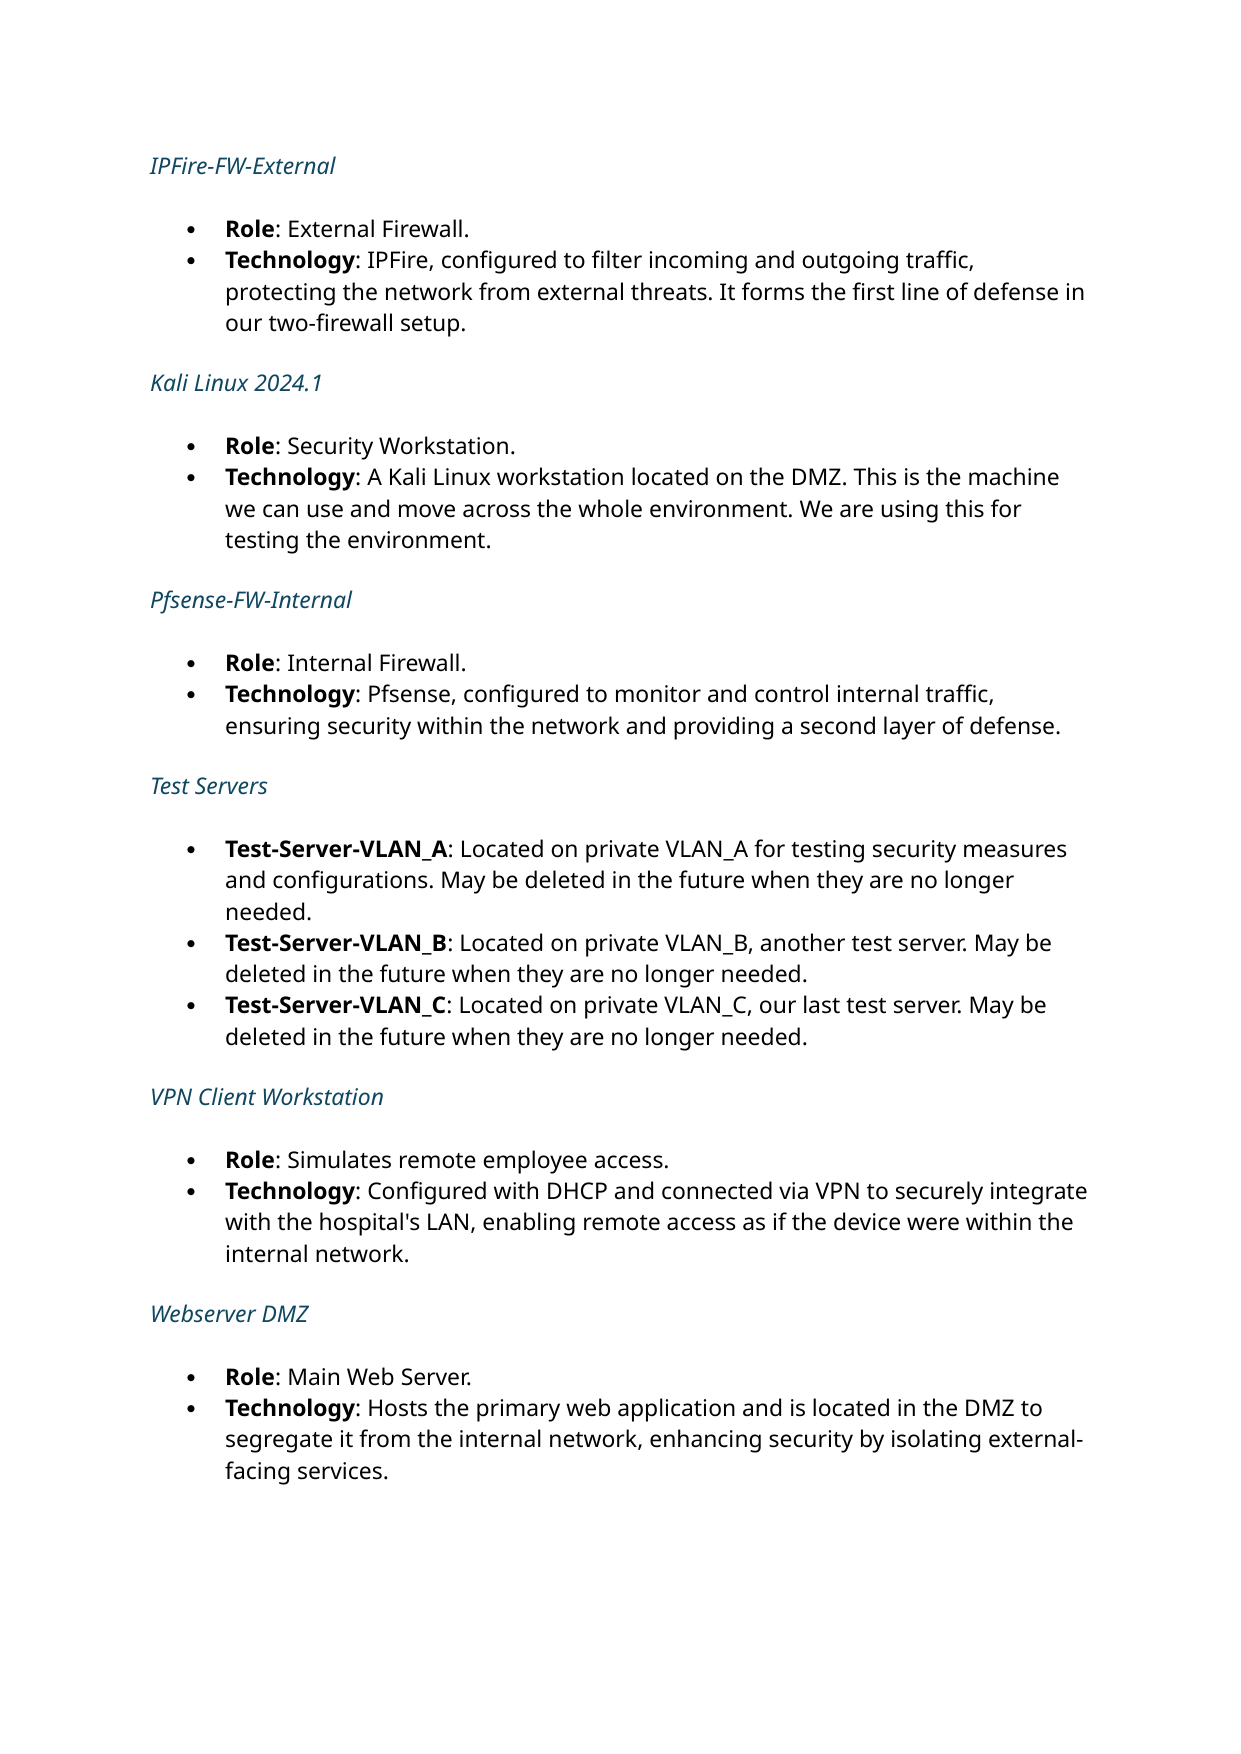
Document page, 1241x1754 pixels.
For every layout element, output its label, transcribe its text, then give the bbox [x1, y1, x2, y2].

subtitle Kali Linux 2024.1 [150, 367, 1090, 398]
list Technology: A Kali Linux workstation located on the DMZ. This is the machine we can use and move across the whole environment. We are using this for testing the environment. [187, 461, 1090, 555]
list Role: Main Web Server. [187, 1361, 1090, 1392]
list Test-Server-VLAN_C: Located on private VLAN_C, our last test server. May be deleted in the future when they are no longer needed. [187, 989, 1090, 1052]
list Technology: Pfsense, configured to monitor and control internal traffic, ensuring security within the network and providing a second layer of defense. [187, 678, 1090, 741]
subtitle IPFire-FW-External [150, 150, 1090, 181]
list Technology: IPFire, configured to filter incoming and outgoing traffic, protecting the network from external threats. It forms the first line of defense in our two-firewall setup. [187, 244, 1090, 338]
list Role: Security Workstation. [187, 430, 1090, 461]
subtitle Test Servers [150, 770, 1090, 801]
list Technology: Configured with DHCP and connected via VPN to securely integrate with the hospital's LAN, enabling remote access as if the device were within the internal network. [187, 1175, 1090, 1269]
list Test-Server-VLAN_B: Located on private VLAN_B, another test server. May be deleted in the future when they are no longer needed. [187, 927, 1090, 989]
subtitle Pfsense-FW-Internal [150, 584, 1090, 615]
list Test-Server-VLAN_A: Located on private VLAN_A for testing security measures and configurations. May be deleted in the future when they are no longer needed. [187, 833, 1090, 927]
list Role: Simulates remote employee access. [187, 1144, 1090, 1175]
list Role: External Firewall. [187, 213, 1090, 244]
subtitle VPN Client Workstation [150, 1081, 1090, 1112]
list Role: Internal Firewall. [187, 647, 1090, 678]
list Technology: Hosts the primary web application and is located in the DMZ to segregate it from the internal network, enhancing security by isolating external-facing services. [187, 1392, 1090, 1486]
subtitle Webserver DMZ [150, 1298, 1090, 1329]
